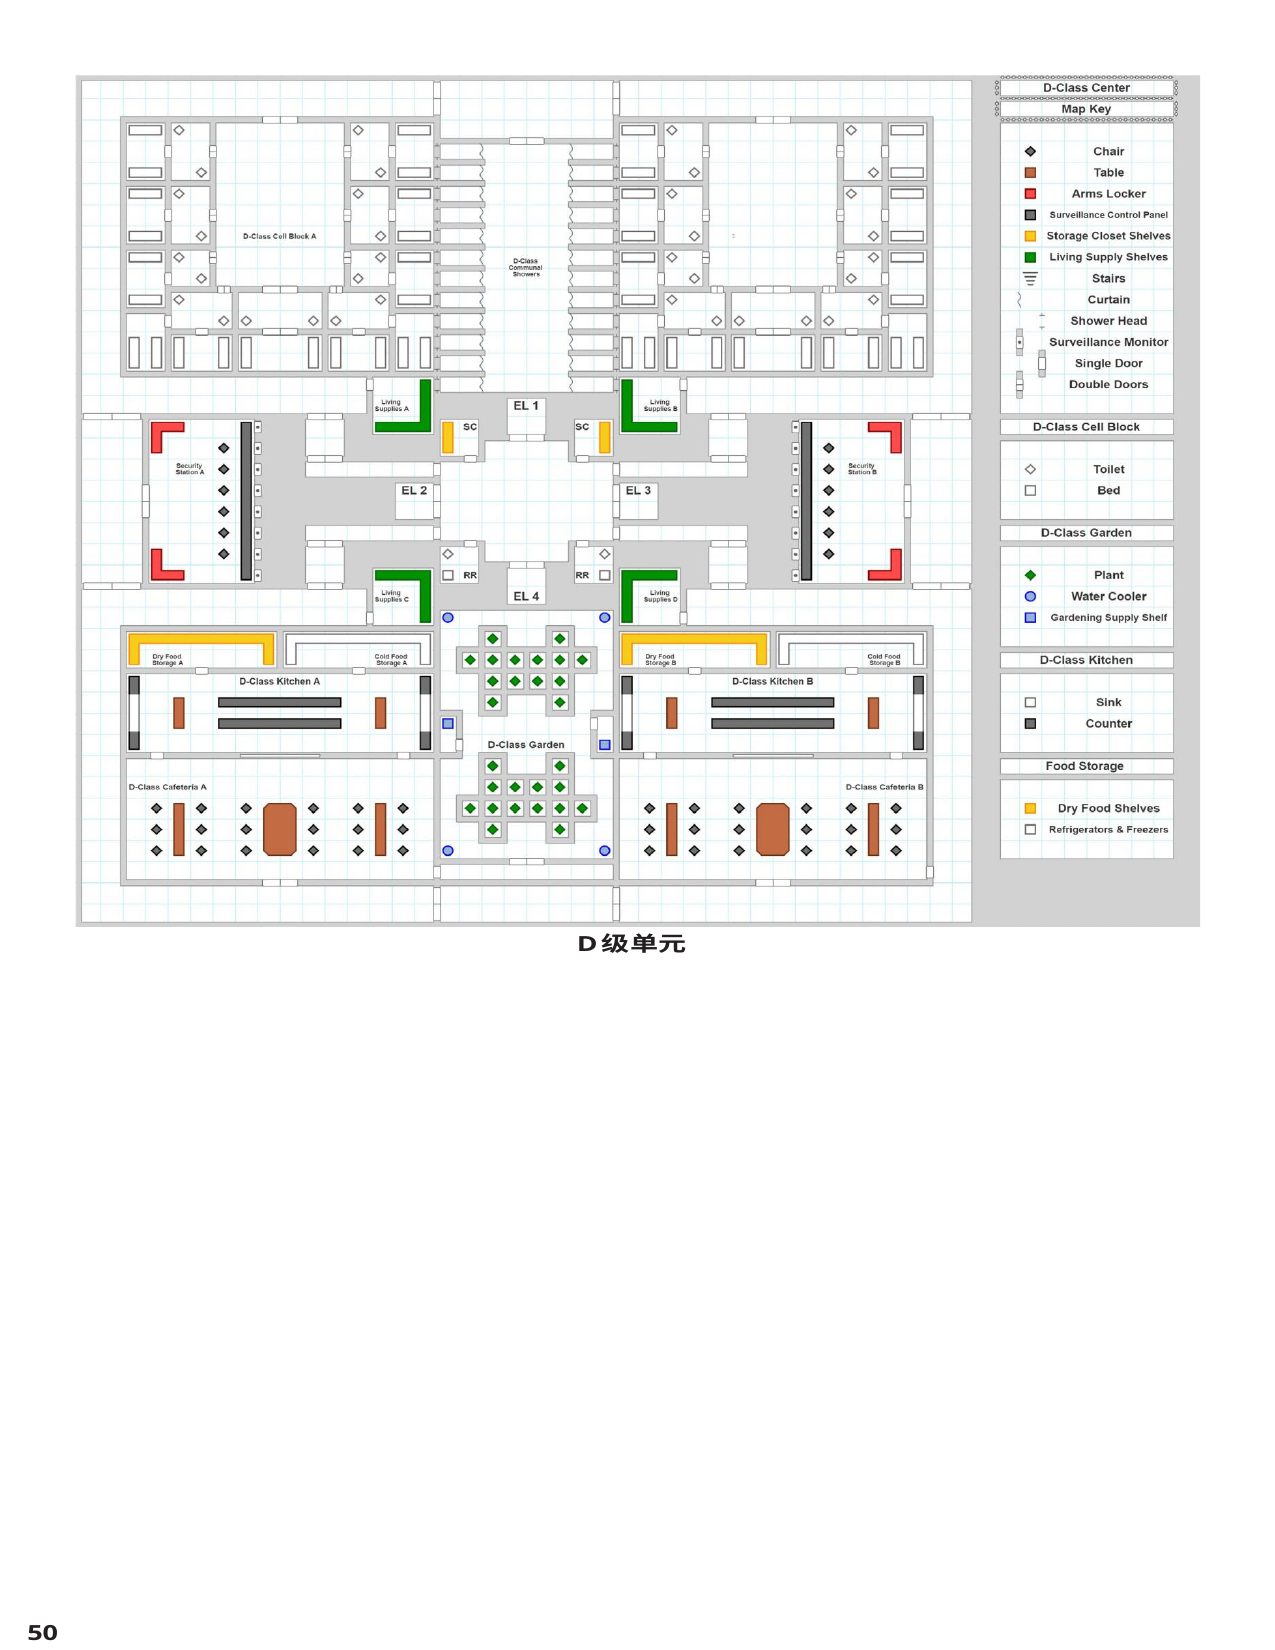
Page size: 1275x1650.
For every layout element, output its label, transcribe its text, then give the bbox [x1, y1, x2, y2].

picture [75, 75, 1200, 927]
text 50 [27, 1618, 1248, 1647]
text D级单元 [14, 927, 1248, 957]
